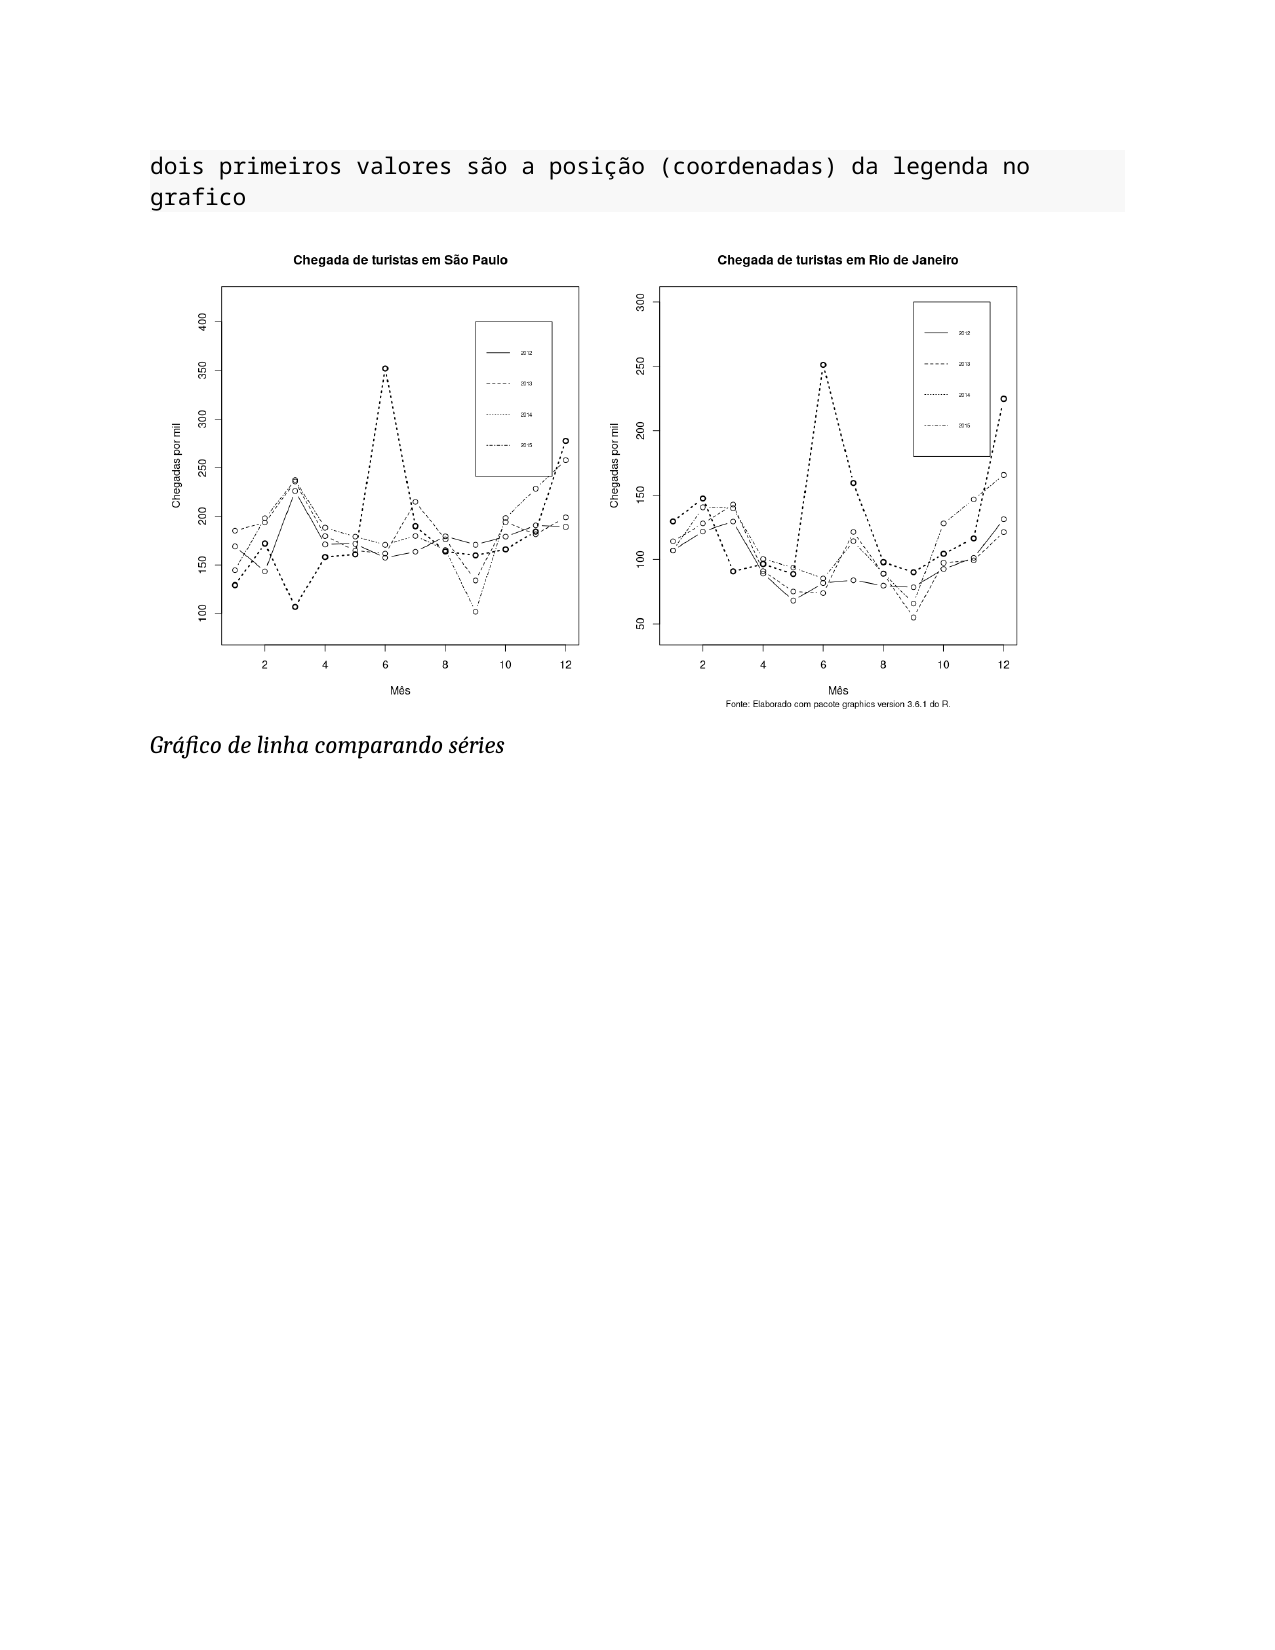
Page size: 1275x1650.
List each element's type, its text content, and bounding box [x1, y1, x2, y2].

text Gráfico de linha comparando séries [150, 731, 1125, 760]
picture [168, 233, 1044, 711]
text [150, 150, 1125, 212]
